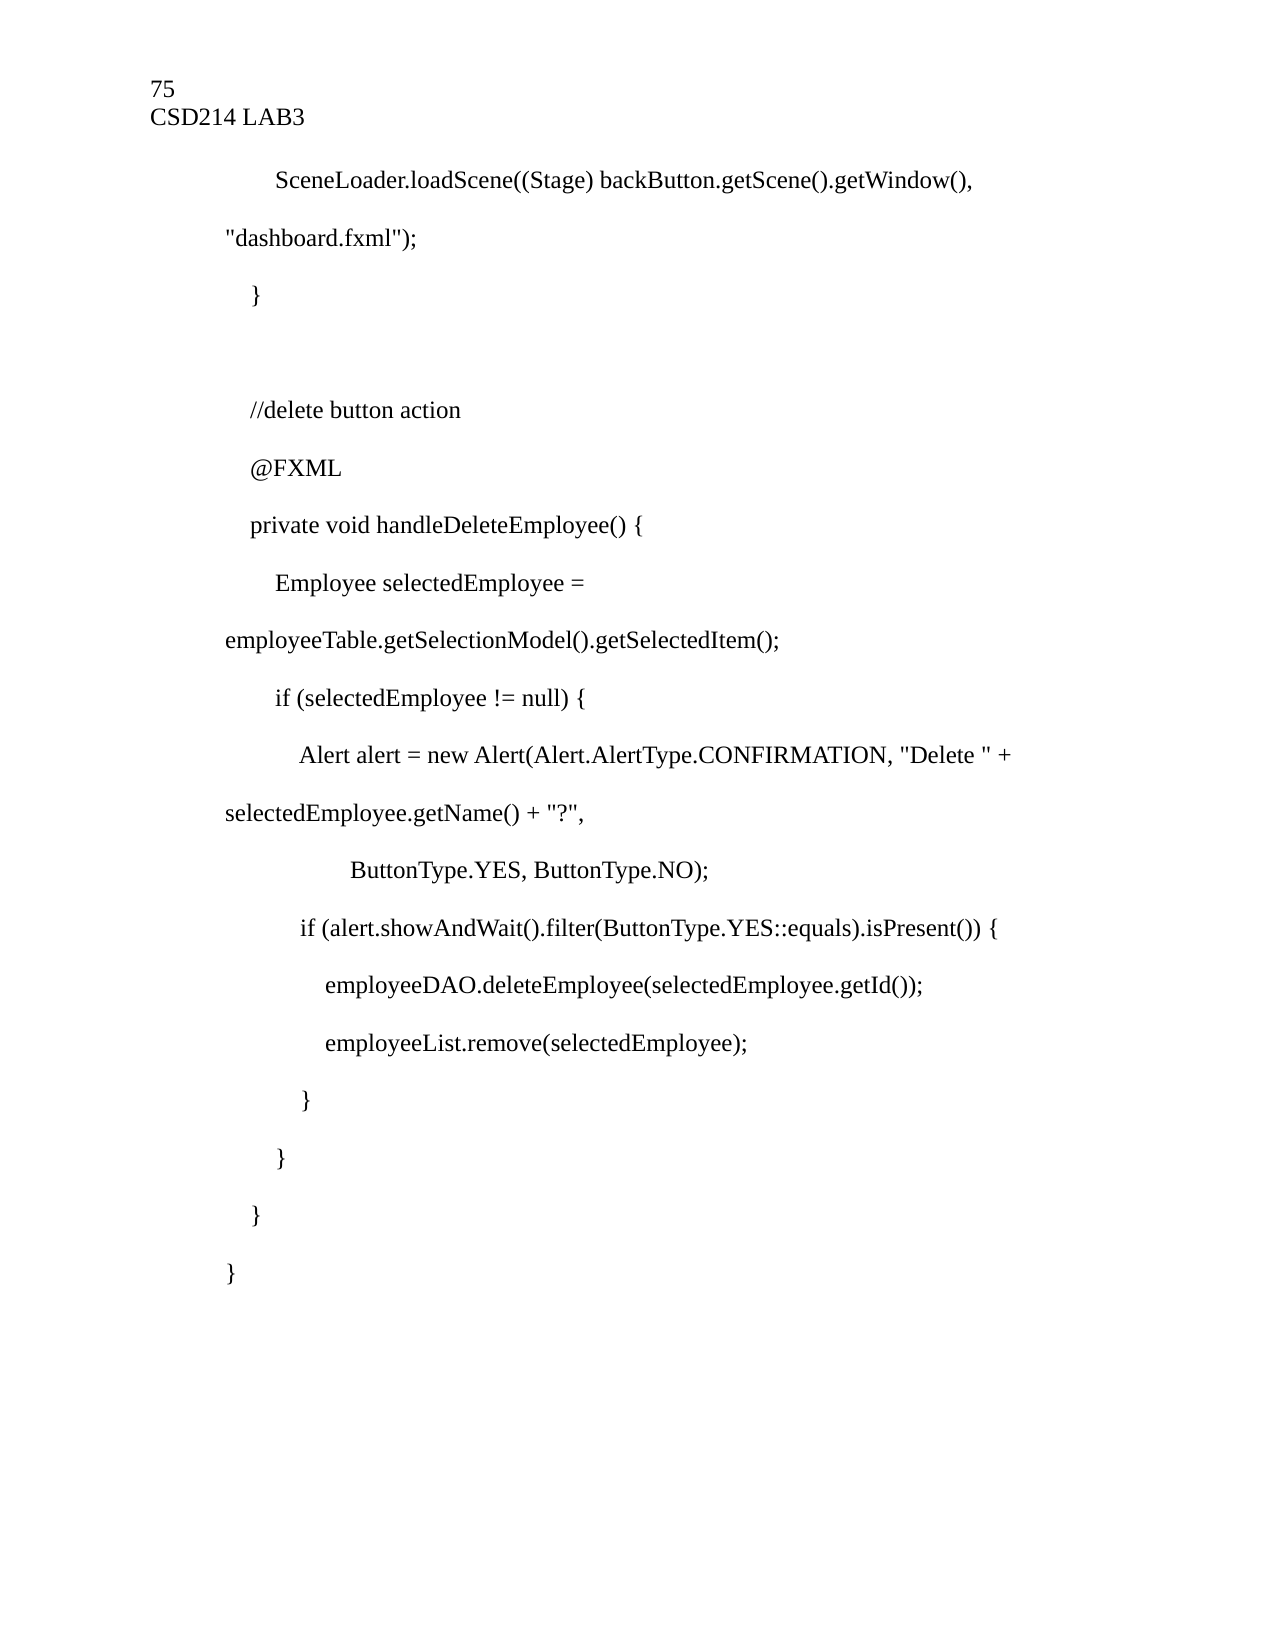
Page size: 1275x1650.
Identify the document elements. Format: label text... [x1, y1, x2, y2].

list SceneLoader.loadScene((Stage) backButton.getScene().getWindow(), "dashboard.fxml"); [225, 165, 1125, 252]
list } [225, 280, 1125, 309]
list ButtonType.YES, ButtonType.NO); [225, 855, 1125, 884]
list } [225, 1200, 1125, 1229]
list employeeList.remove(selectedEmployee); [225, 1028, 1125, 1057]
list } [225, 1258, 1125, 1287]
list Alert alert = new Alert(Alert.AlertType.CONFIRMATION, "Delete " + selectedEmployee.getName() + "?", [225, 740, 1125, 827]
list Employee selectedEmployee = employeeTable.getSelectionModel().getSelectedItem(); [225, 568, 1125, 654]
list } [225, 1143, 1125, 1172]
list @FXML [225, 453, 1125, 482]
list employeeDAO.deleteEmployee(selectedEmployee.getId()); [225, 970, 1125, 999]
list //delete button action [225, 395, 1125, 424]
list if (selectedEmployee != null) { [225, 683, 1125, 712]
list if (alert.showAndWait().filter(ButtonType.YES::equals).isPresent()) { [225, 913, 1125, 942]
list private void handleDeleteEmployee() { [225, 510, 1125, 539]
list } [225, 1085, 1125, 1114]
